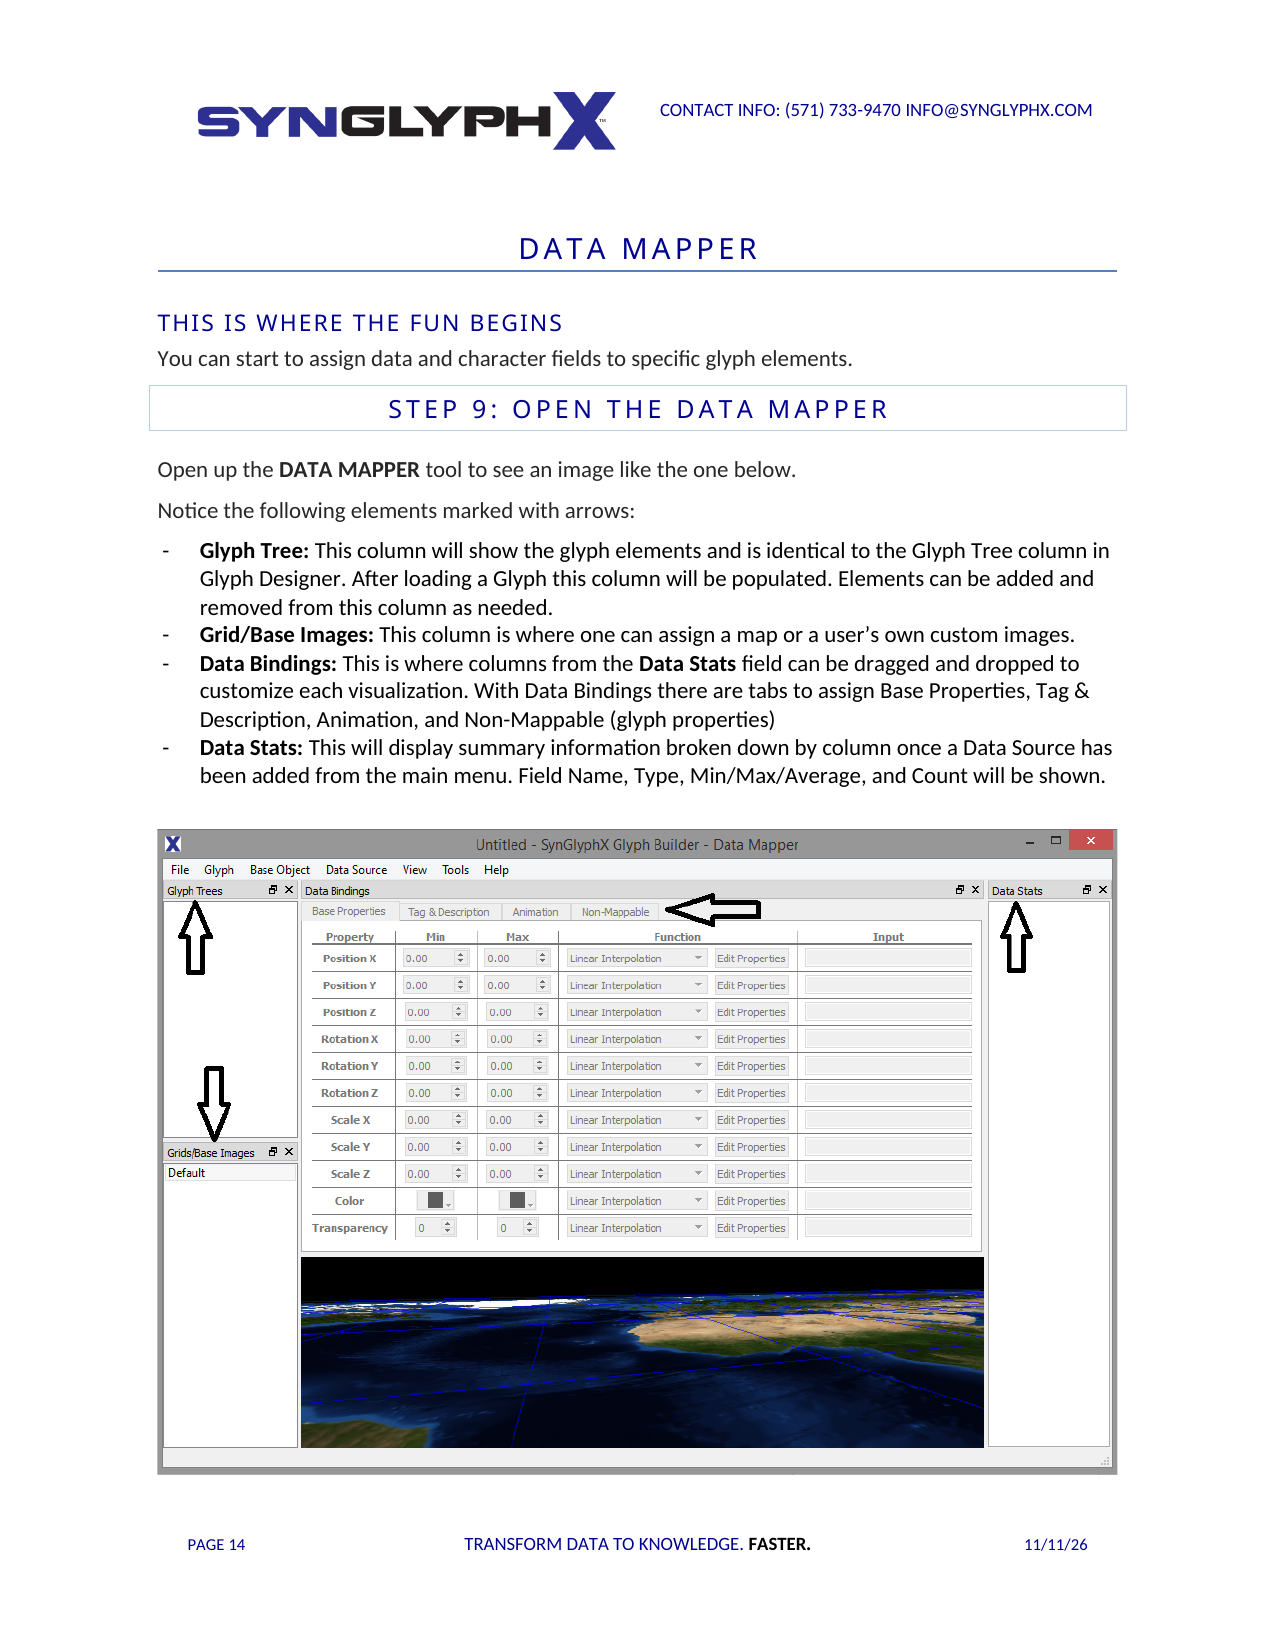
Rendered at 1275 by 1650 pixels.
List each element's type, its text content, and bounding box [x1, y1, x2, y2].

list Data Stats: This will display summary information broken down by column once a Data Source has been added from the main menu. Field Name, Type, Min/Max/Average, and Count will be shown. [162, 733, 1117, 789]
list Glyph Tree: This column will show the glyph elements and is identical to the Glyph Tree column in Glyph Designer. After loading a Glyph this column will be populated. Elements can be added and removed from this column as needed. [162, 537, 1117, 621]
text Open up the DATA MAPPER tool to see an image like the one below. [157, 456, 1117, 483]
text Notice the following elements marked with arrows: [157, 496, 1117, 524]
list Grid/Base Images: This column is where one can assign a map or a user’s own custom images. [162, 621, 1117, 649]
picture [157, 829, 1118, 1475]
subtitle This is where the fun begins [157, 307, 1117, 338]
picture [170, 75, 638, 165]
text You can start to assign data and character fields to specific glyph elements. [157, 344, 1117, 372]
list Data Bindings: This is where columns from the Data Stats field can be dragged and dropped to customize each visualization. With Data Bindings there are tabs to assign Base Properties, Tag & Description, Animation, and Non-Mappable (glyph properties) [162, 649, 1117, 733]
subtitle Data Mapper [157, 228, 1117, 272]
subtitle STEP 9: Open the data Mapper [150, 386, 1126, 430]
